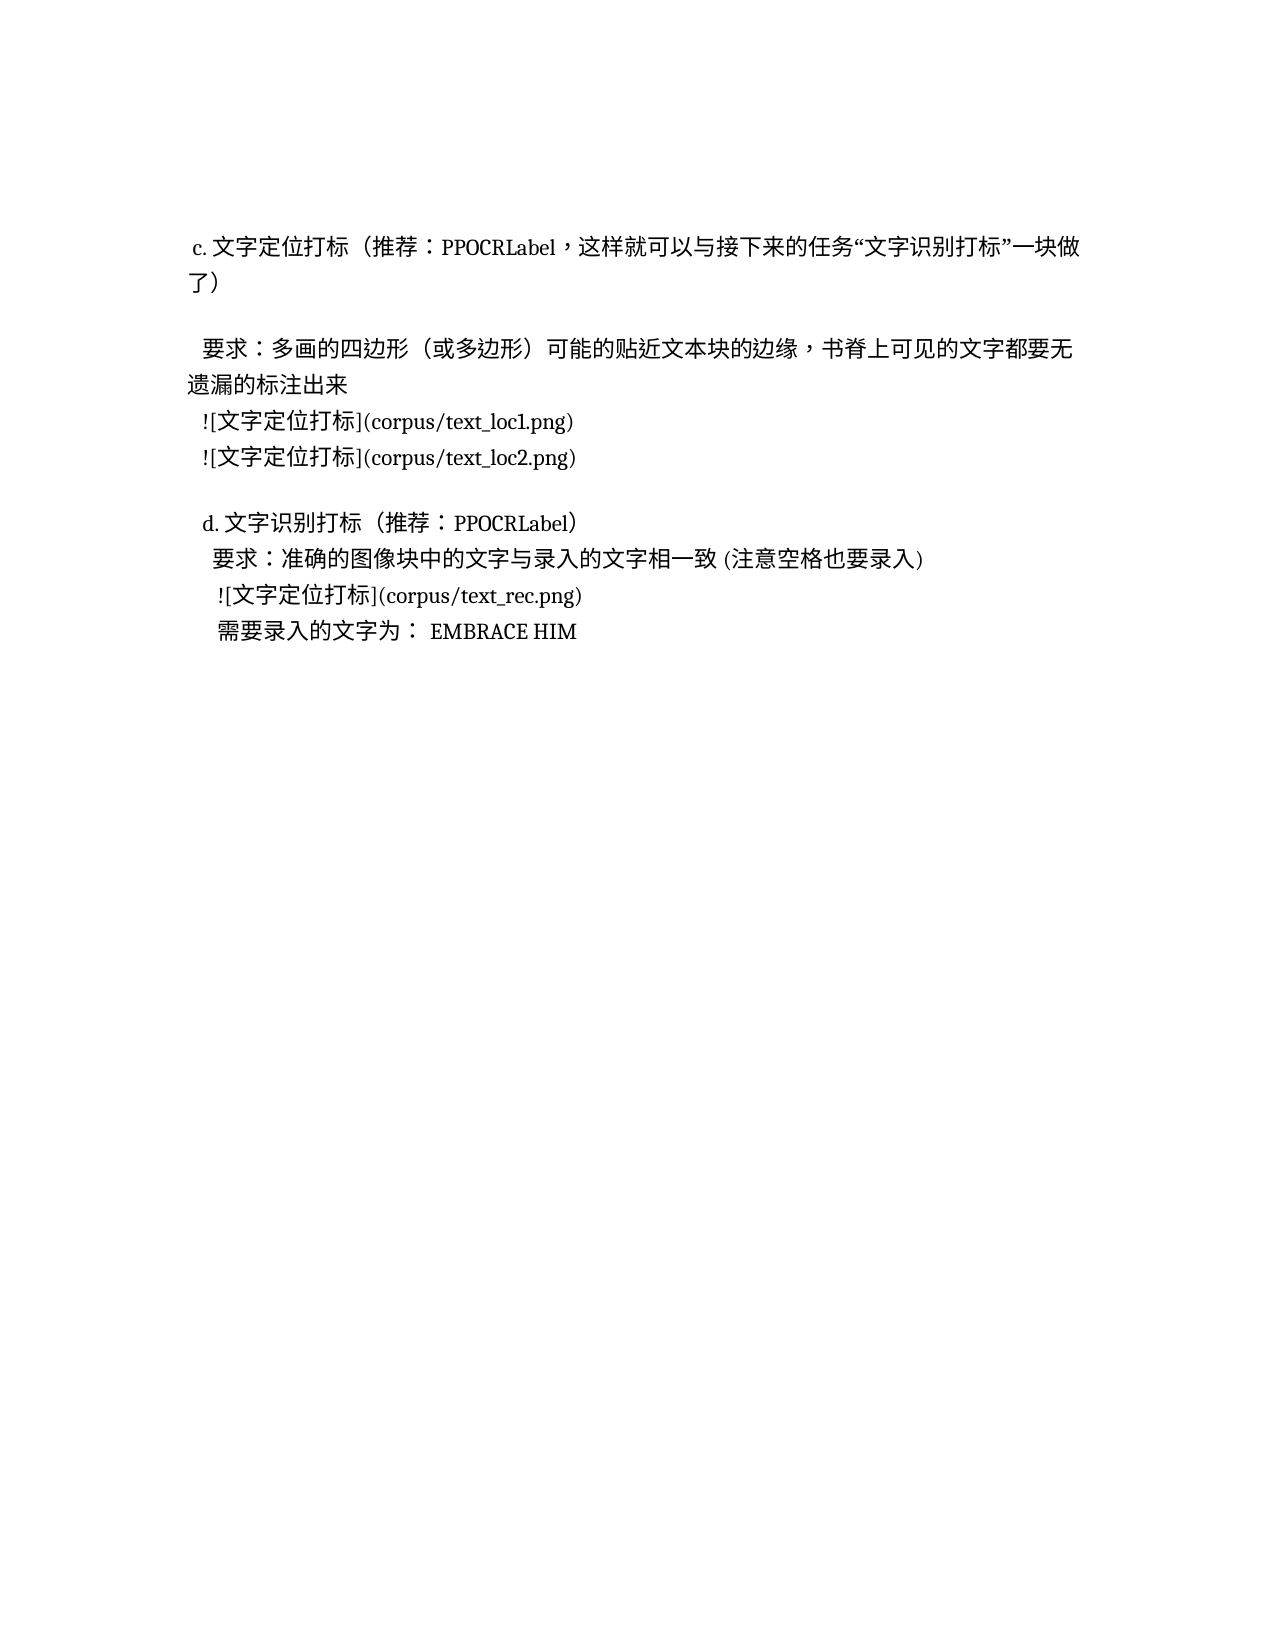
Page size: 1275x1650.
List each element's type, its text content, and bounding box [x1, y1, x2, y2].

text c. 文字定位打标（推荐：PPOCRLabel，这样就可以与接下来的任务“文字识别打标”一块做了） 要求：多画的四边形（或多边形）可能的贴近文本块的边缘，书脊上可见的文字都要无遗漏的标注出来 ![文字定位打标](corpus/text_loc1.png) ![文字定位打标](corpus/text_loc2.png) d. 文字识别打标（推荐：PPOCRLabel） 要求：准确的图像块中的文字与录入的文字相一致 (注意空格也要录入) ![文字定位打标](corpus/text_rec.png) 需要录入的文字为： EMBRACE HIM [187, 231, 1087, 646]
